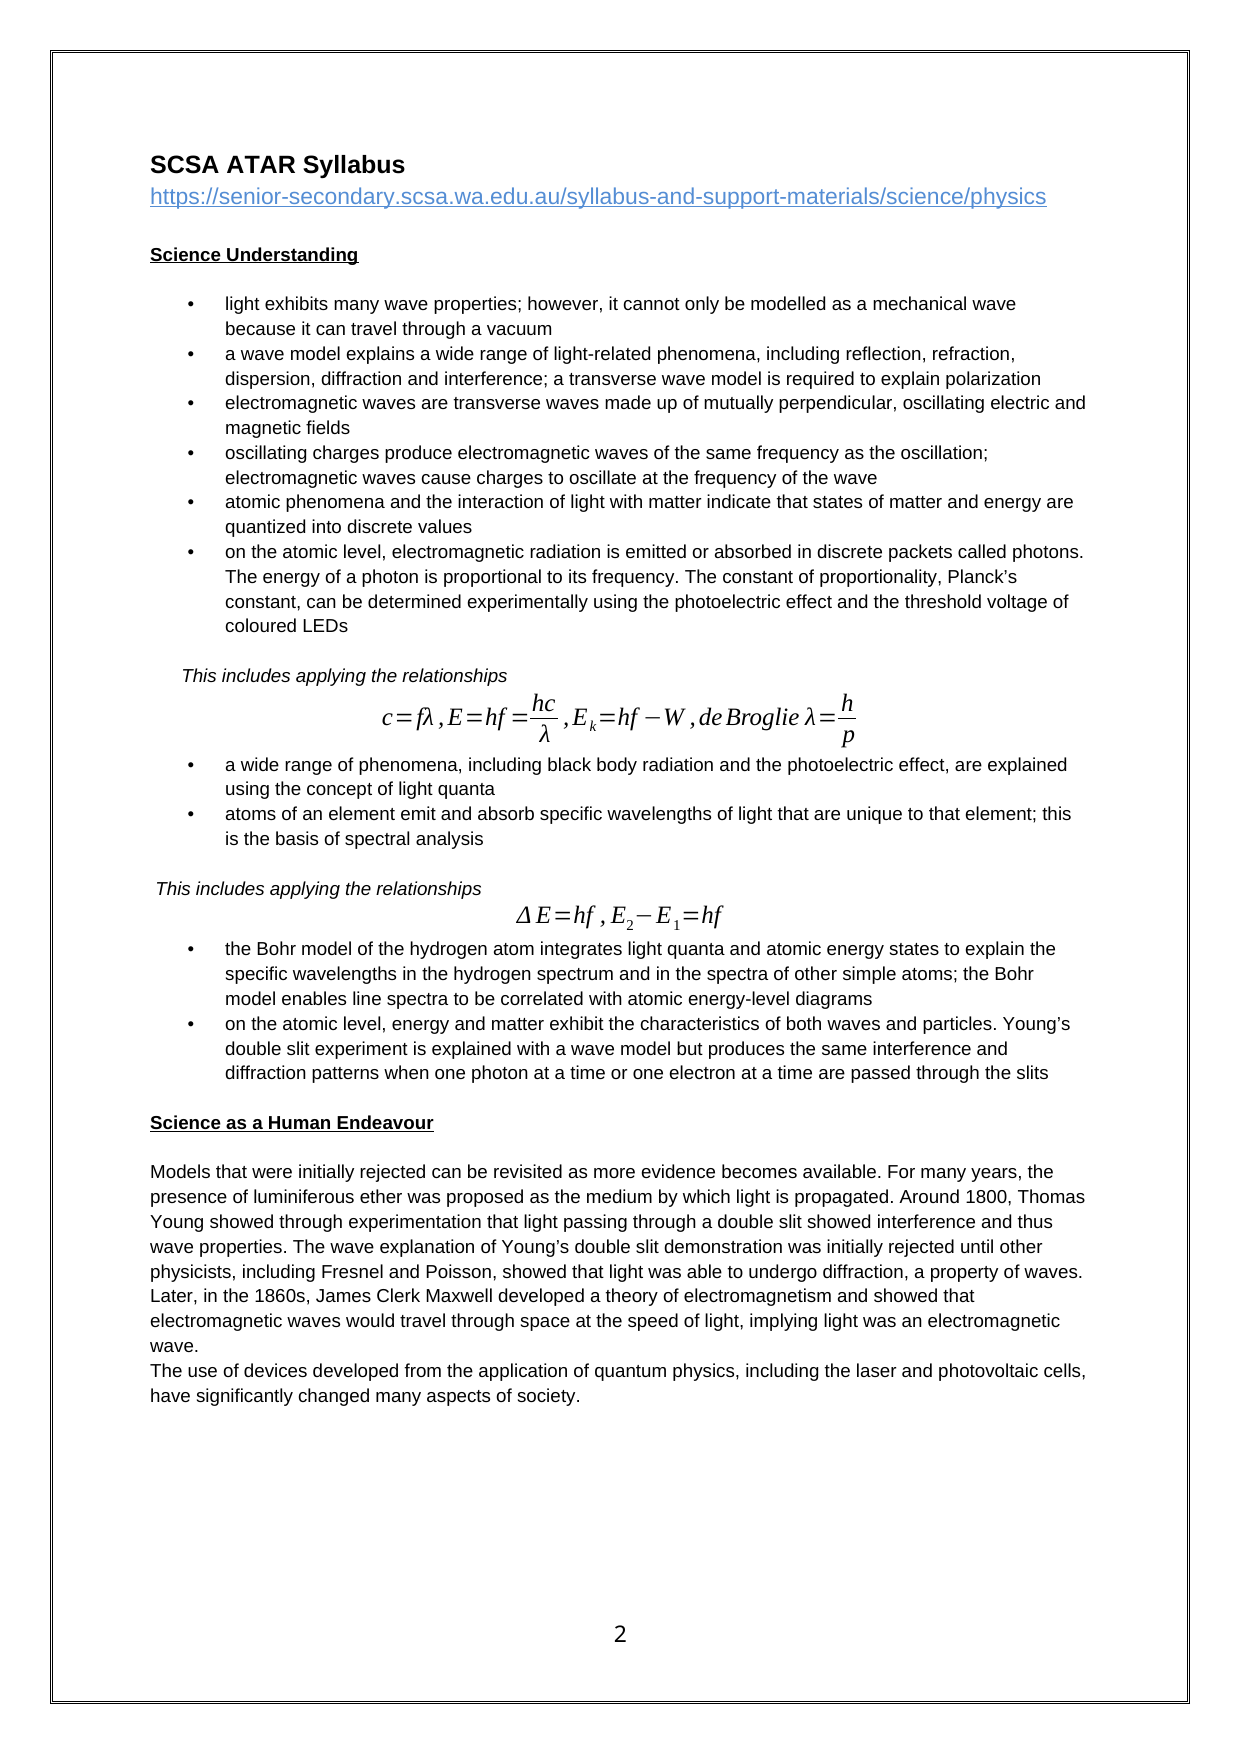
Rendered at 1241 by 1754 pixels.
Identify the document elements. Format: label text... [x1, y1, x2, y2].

list a wave model explains a wide range of light-related phenomena, including reflection, refraction, dispersion, diffraction and interference; a transverse wave model is required to explain polarization [187, 343, 1090, 389]
list atomic phenomena and the interaction of light with matter indicate that states of matter and energy are quantized into discrete values [187, 491, 1090, 538]
list light exhibits many wave properties; however, it cannot only be modelled as a mechanical wave because it can travel through a vacuum [187, 293, 1090, 339]
text SCSA ATAR Syllabus [150, 150, 1090, 179]
list on the atomic level, electromagnetic radiation is emitted or absorbed in discrete packets called photons. The energy of a photon is proportional to its frequency. The constant of proportionality, Planck’s constant, can be determined experimentally using the photoelectric effect and the threshold voltage of coloured LEDs [187, 541, 1090, 637]
text Models that were initially rejected can be revisited as more evidence becomes available. For many years, the presence of luminiferous ether was proposed as the medium by which light is propagated. Around 1800, Thomas Young showed through experimentation that light passing through a double slit showed interference and thus wave properties. The wave explanation of Young’s double slit demonstration was initially rejected until other physicists, including Fresnel and Poisson, showed that light was able to undergo diffraction, a property of waves. Later, in the 1860s, James Clerk Maxwell developed a theory of electromagnetism and showed that electromagnetic waves would travel through space at the speed of light, implying light was an electromagnetic wave. [150, 1161, 1090, 1356]
list a wide range of phenomena, including black body radiation and the photoelectric effect, are explained using the concept of light quanta [187, 753, 1090, 800]
text Science Understanding [150, 243, 1090, 265]
text Science as a Human Endeavour [150, 1112, 1090, 1133]
text This includes applying the relationships [150, 665, 1090, 686]
list the Bohr model of the hydrogen atom integrates light quanta and atomic energy states to explain the specific wavelengths in the hydrogen spectrum and in the spectra of other simple atoms; the Bohr model enables line spectra to be correlated with atomic energy-level diagrams [187, 938, 1090, 1009]
list electromagnetic waves are transverse waves made up of mutually perpendicular, oscillating electric and magnetic fields [187, 392, 1090, 438]
list atoms of an element emit and absorb specific wavelengths of light that are unique to that element; this is the basis of spectral analysis [187, 803, 1090, 849]
text This includes applying the relationships [150, 877, 1090, 899]
list on the atomic level, energy and matter exhibit the characteristics of both waves and particles. Young’s double slit experiment is explained with a wave model but produces the same interference and diffraction patterns when one photon at a time or one electron at a time are passed through the slits [187, 1012, 1090, 1084]
text https://senior-secondary.scsa.wa.edu.au/syllabus-and-support-materials/science/physics [150, 183, 1090, 209]
text The use of devices developed from the application of quantum physics, including the laser and photovoltaic cells, have significantly changed many aspects of society. [150, 1359, 1090, 1406]
list oscillating charges produce electromagnetic waves of the same frequency as the oscillation; electromagnetic waves cause charges to oscillate at the frequency of the wave [187, 442, 1090, 488]
